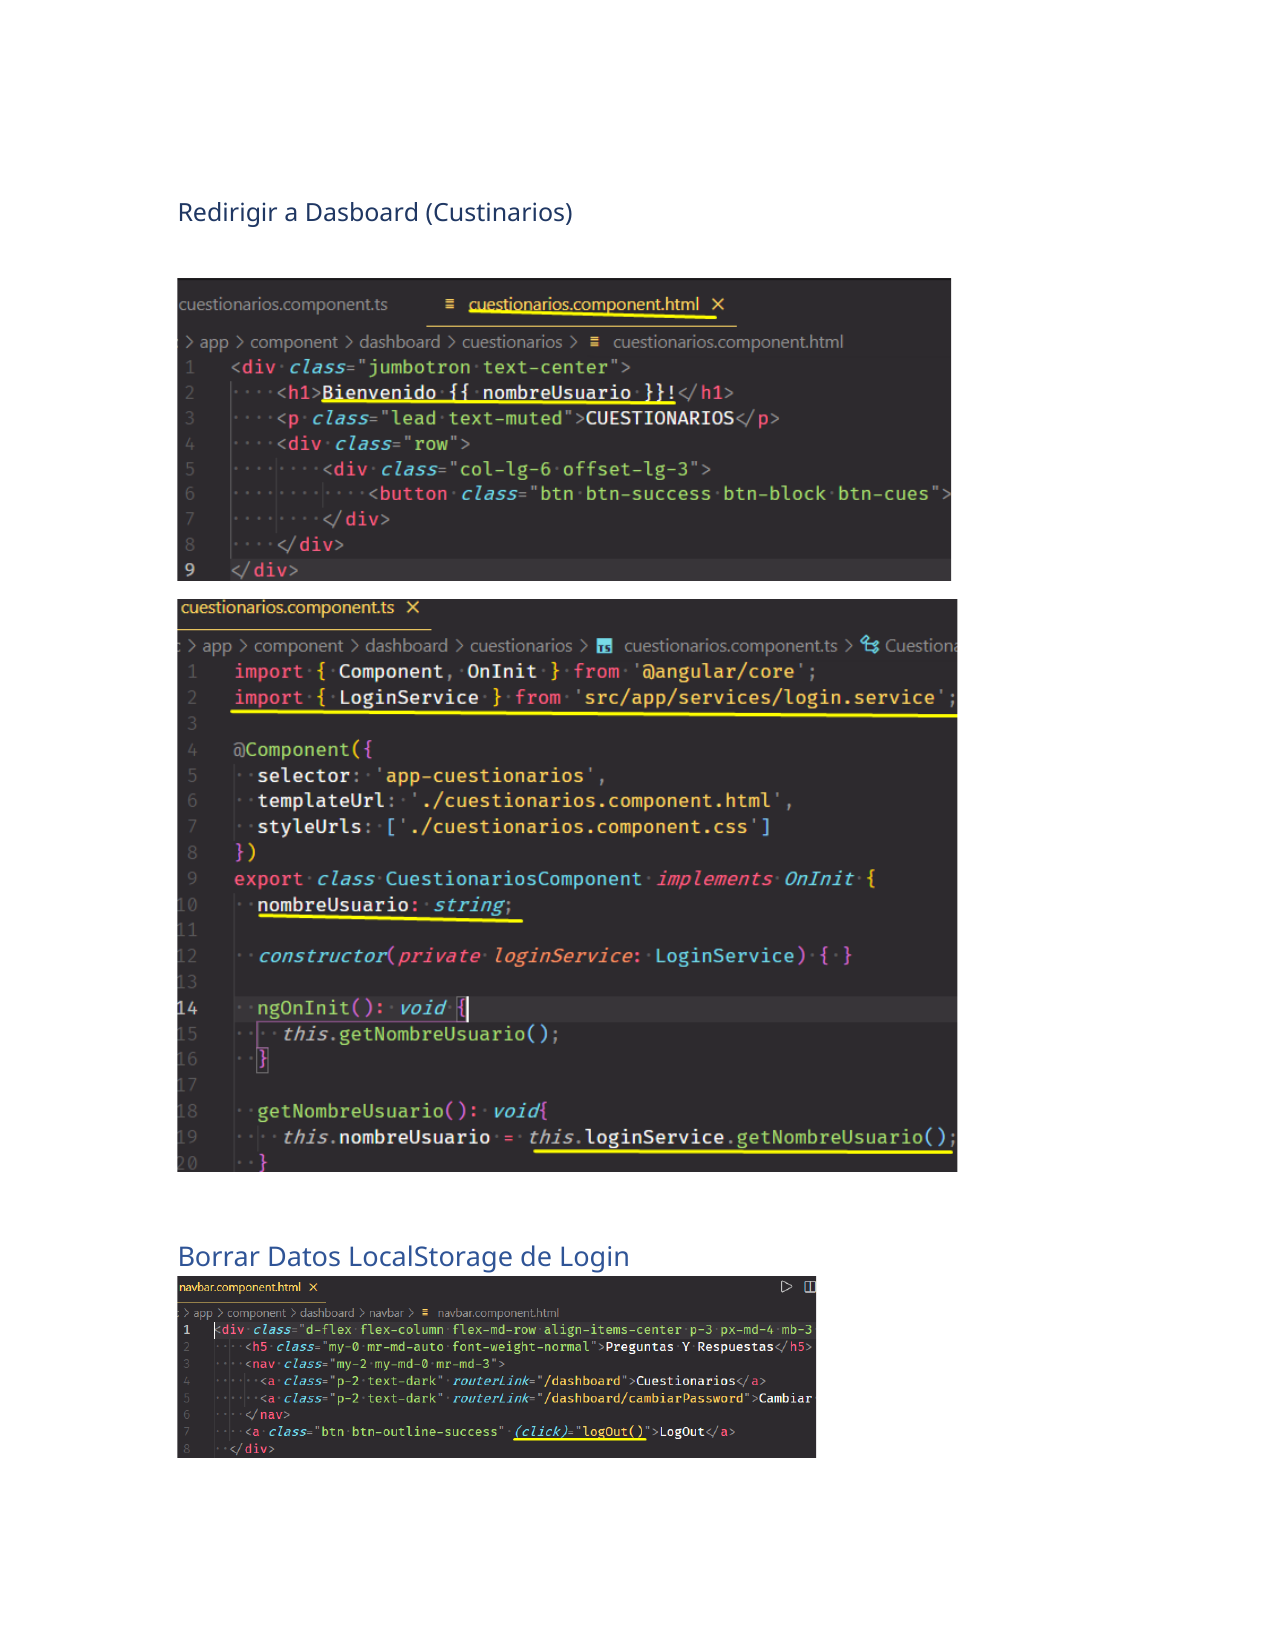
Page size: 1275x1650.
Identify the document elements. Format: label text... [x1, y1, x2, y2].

picture [177, 278, 952, 581]
subtitle Redirigir a Dasboard (Custinarios) [177, 194, 1098, 228]
picture [177, 599, 958, 1172]
picture [177, 1276, 817, 1458]
subtitle Borrar Datos LocalStorage de Login [177, 1237, 1098, 1274]
